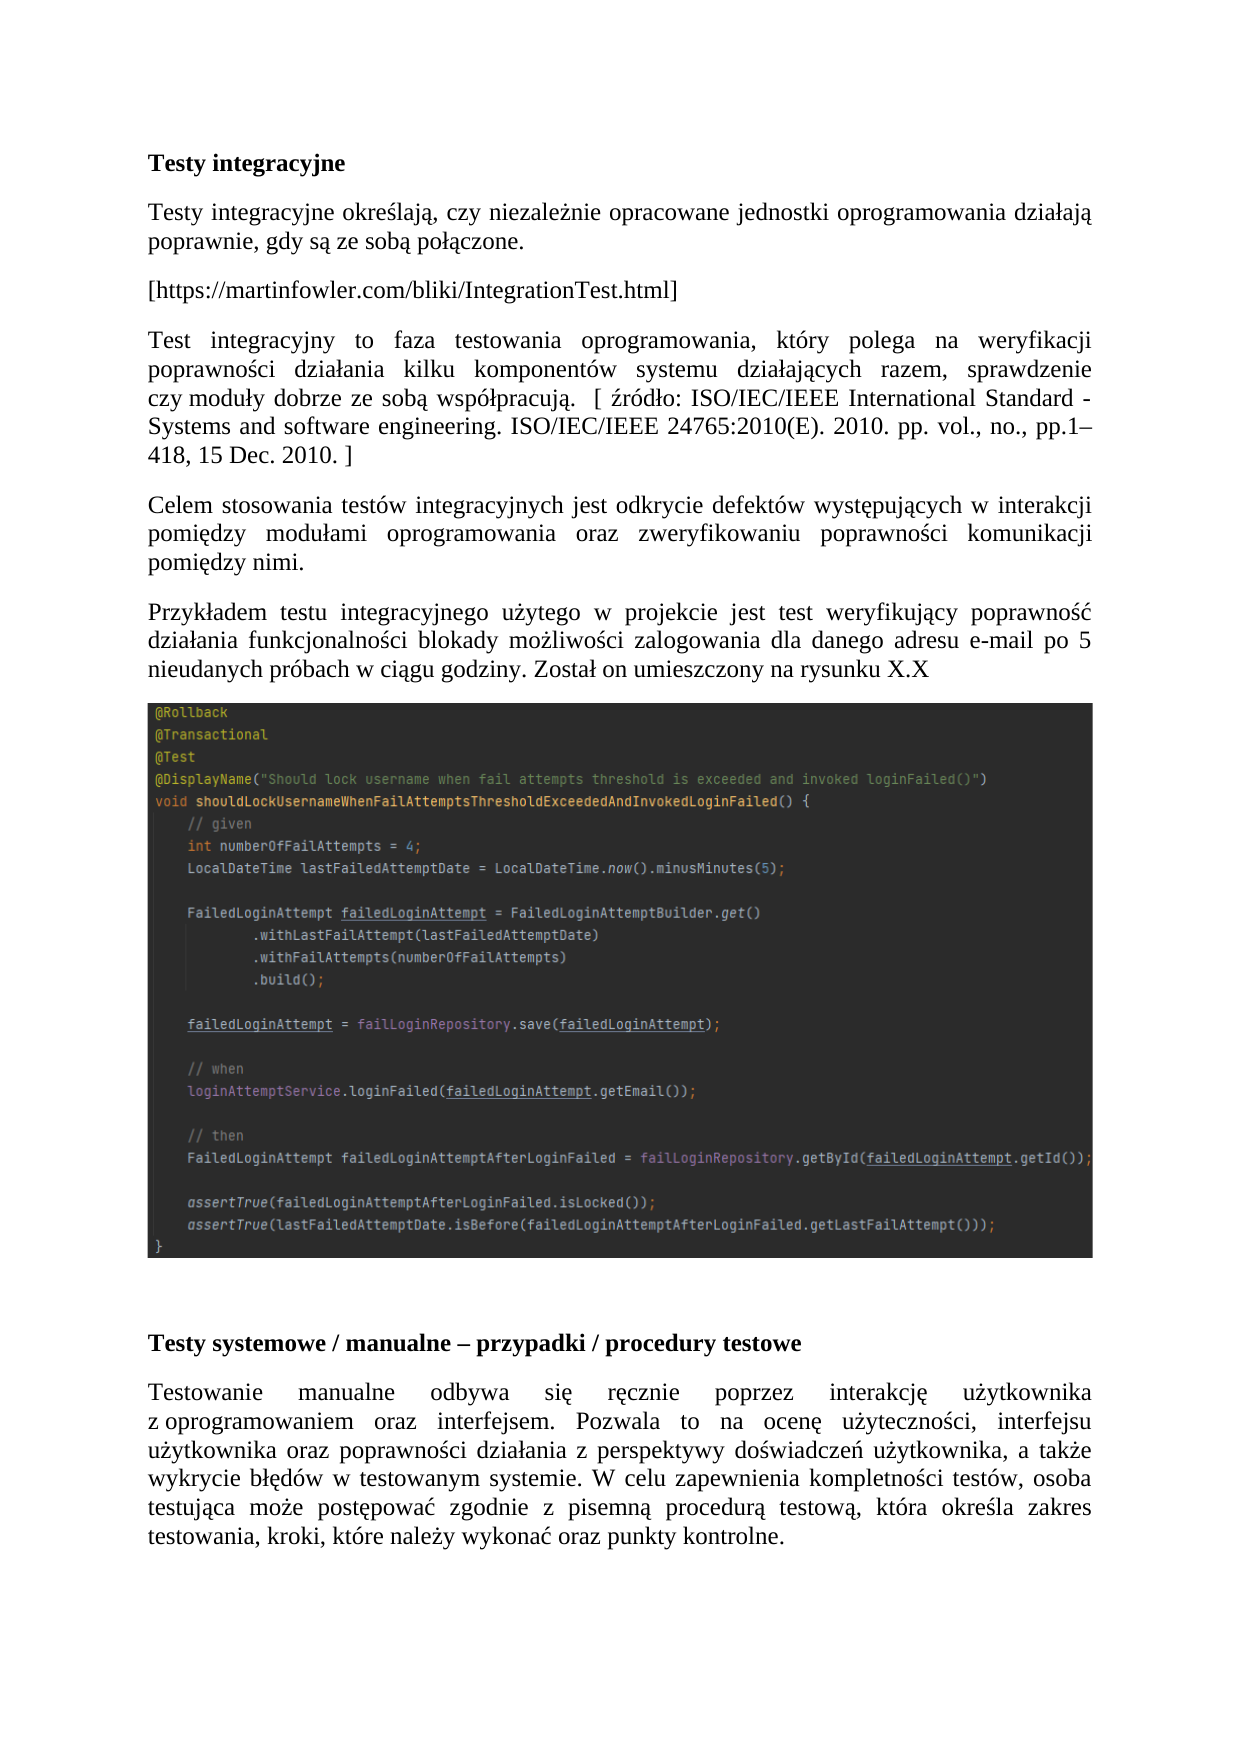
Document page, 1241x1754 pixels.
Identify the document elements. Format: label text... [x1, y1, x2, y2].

text Test integracyjny to faza testowania oprogramowania, który polega na weryfikacji poprawności działania kilku komponentów systemu działających razem, sprawdzenie czy moduły dobrze ze sobą współpracują. [ źródło: ISO/IEC/IEEE International Standard - Systems and software engineering. ISO/IEC/IEEE 24765:2010(E). 2010. pp. vol., no., pp.1–418, 15 Dec. 2010. ] [148, 325, 1093, 469]
text [https://martinfowler.com/bliki/IntegrationTest.html] [148, 276, 1093, 304]
picture [147, 703, 1093, 1258]
text Celem stosowania testów integracyjnych jest odkrycie defektów występujących w interakcji pomiędzy modułami oprogramowania oraz zweryfikowaniu poprawności komunikacji pomiędzy nimi. [148, 490, 1093, 576]
text Testy integracyjne [148, 148, 1093, 176]
text Testy integracyjne określają, czy niezależnie opracowane jednostki oprogramowania działają poprawnie, gdy są ze sobą połączone. [148, 197, 1093, 255]
text Testowanie manualne odbywa się ręcznie poprzez interakcję użytkownika z oprogramowaniem oraz interfejsem. Pozwala to na ocenę użyteczności, interfejsu użytkownika oraz poprawności działania z perspektywy doświadczeń użytkownika, a także wykrycie błędów w testowanym systemie. W celu zapewnienia kompletności testów, osoba testująca może postępować zgodnie z pisemną procedurą testową, która określa zakres testowania, kroki, które należy wykonać oraz punkty kontrolne. [148, 1377, 1093, 1550]
text Przykładem testu integracyjnego użytego w projekcie jest test weryfikujący poprawność działania funkcjonalności blokady możliwości zalogowania dla danego adresu e-mail po 5 nieudanych próbach w ciągu godziny. Został on umieszczony na rysunku X.X [148, 597, 1093, 683]
text Testy systemowe / manualne – przypadki / procedury testowe [148, 1328, 1093, 1356]
